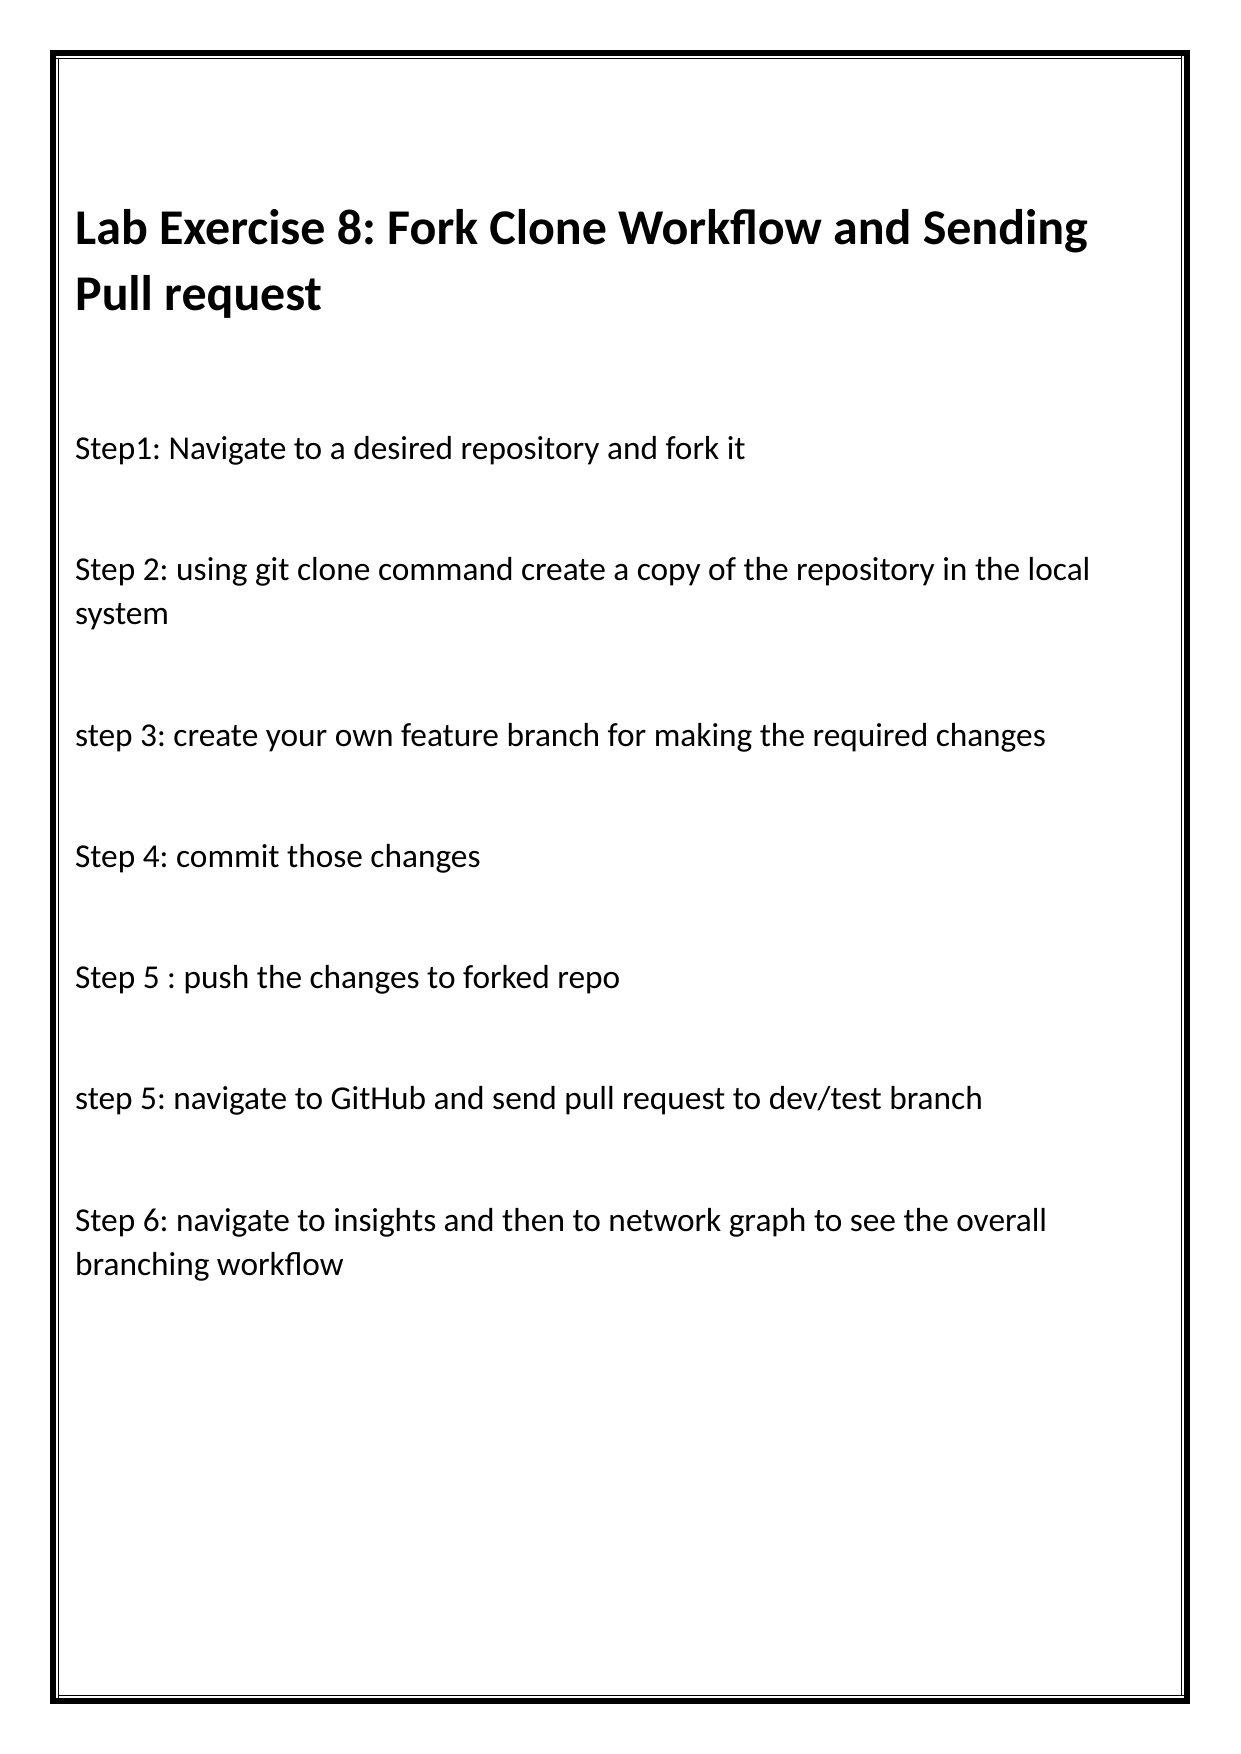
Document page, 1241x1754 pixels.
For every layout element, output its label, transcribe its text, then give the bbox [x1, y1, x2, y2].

text step 5: navigate to GitHub and send pull request to dev/test branch [75, 1077, 1165, 1118]
text Step 4: commit those changes [75, 835, 1165, 876]
text Step1: Navigate to a desired repository and fork it [75, 427, 1165, 468]
text step 3: create your own feature branch for making the required changes [75, 713, 1165, 754]
text Step 6: navigate to insights and then to network graph to see the overall branching workflow [75, 1198, 1165, 1283]
text Lab Exercise 8: Fork Clone Workflow and Sending Pull request [75, 196, 1165, 323]
text Step 2: using git clone command create a copy of the repository in the local system [75, 548, 1165, 633]
text Step 5 : push the changes to forked repo [75, 956, 1165, 997]
